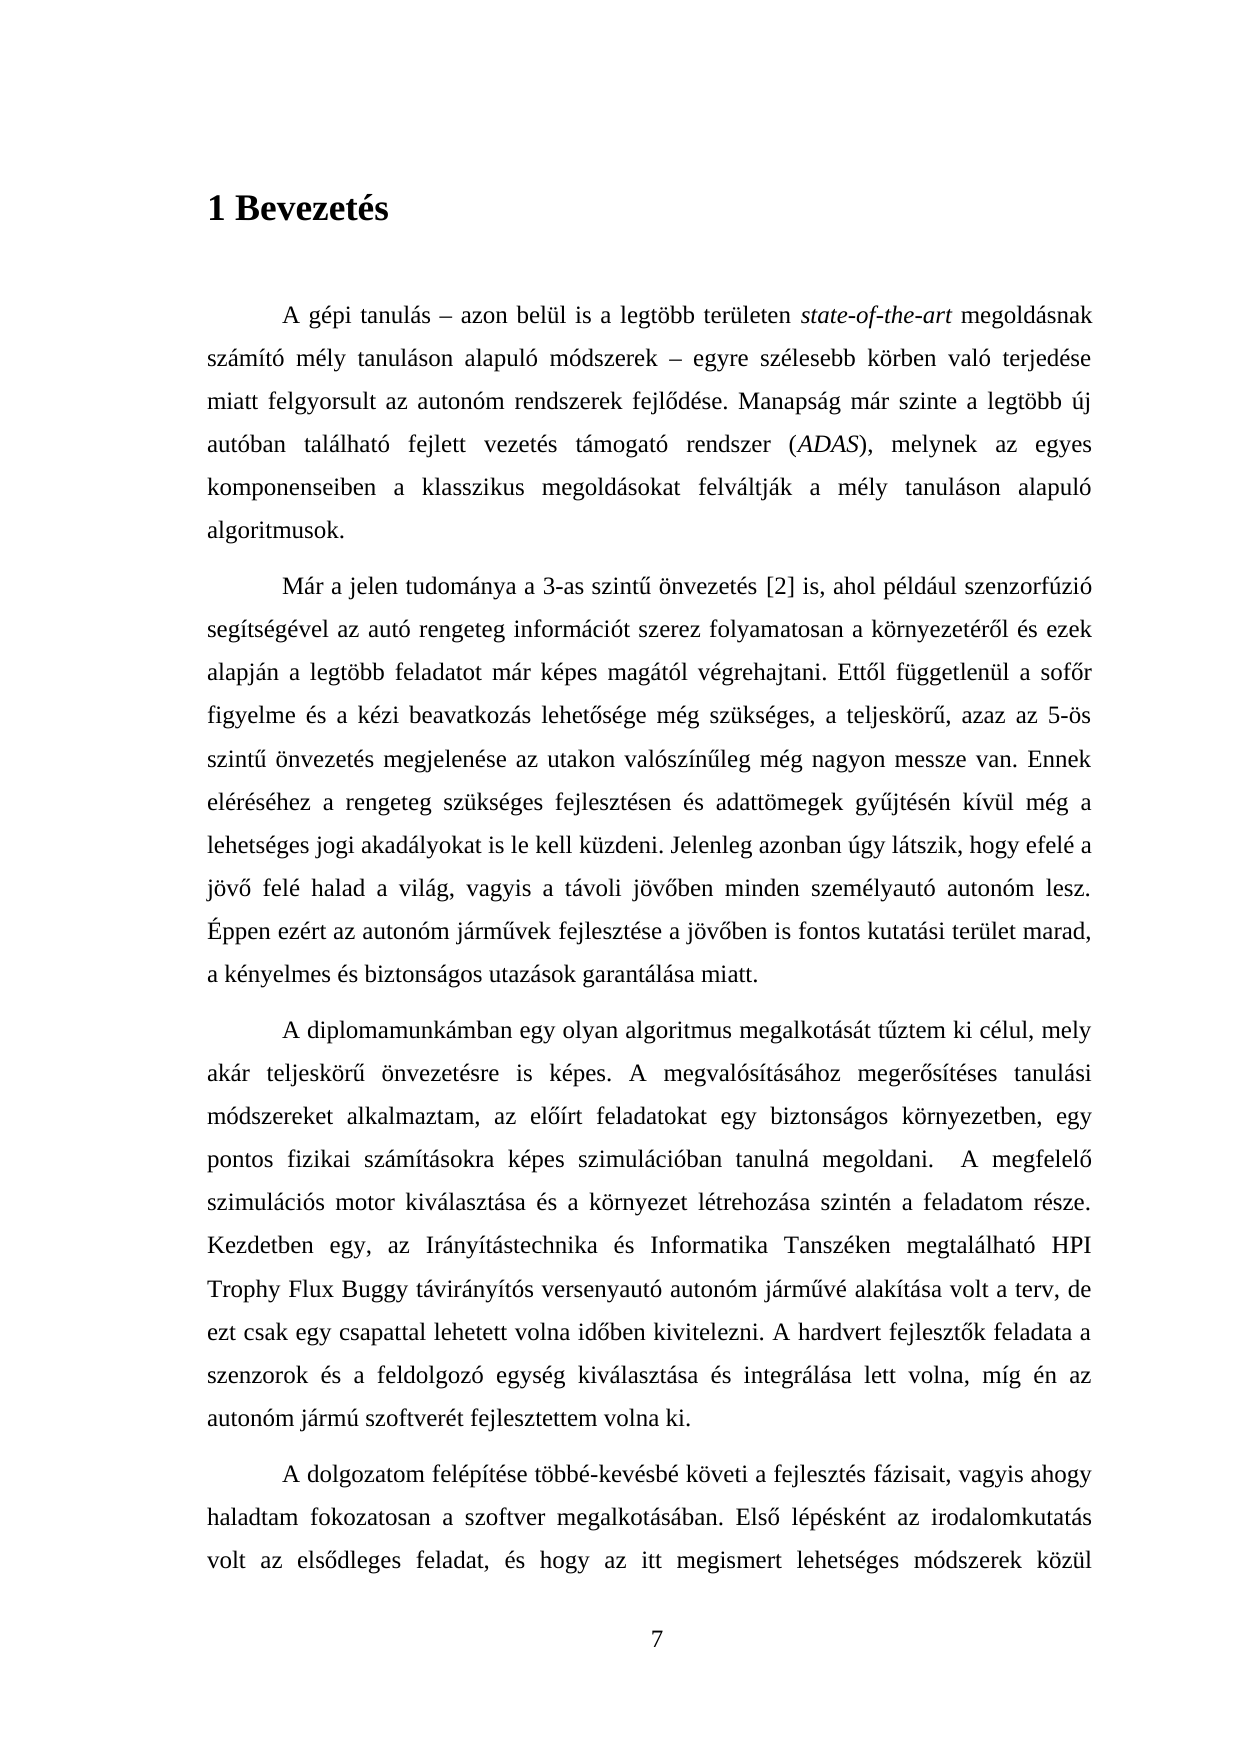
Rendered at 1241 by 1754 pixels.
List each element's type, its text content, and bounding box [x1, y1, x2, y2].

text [207, 1459, 1092, 1574]
subtitle Bevezetés [207, 185, 1092, 228]
text A gépi tanulás – azon belül is a legtöbb területen state-of-the-art megoldásnak számító mély tanuláson alapuló módszerek – egyre szélesebb körben való terjedése miatt felgyorsult az autonóm rendszerek fejlődése. Manapság már szinte a legtöbb új autóban található fejlett vezetés támogató rendszer (ADAS), melynek az egyes komponenseiben a klasszikus megoldásokat felváltják a mély tanuláson alapuló algoritmusok. [207, 300, 1092, 544]
text Már a jelen tudománya a 3-as szintű önvezetés is, ahol például szenzorfúzió segítségével az autó rengeteg információt szerez folyamatosan a környezetéről és ezek alapján a legtöbb feladatot már képes magától végrehajtani. Ettől függetlenül a sofőr figyelme és a kézi beavatkozás lehetősége még szükséges, a teljeskörű, azaz az 5-ös szintű önvezetés megjelenése az utakon valószínűleg még nagyon messze van. Ennek eléréséhez a rengeteg szükséges fejlesztésen és adattömegek gyűjtésén kívül még a lehetséges jogi akadályokat is le kell küzdeni. Jelenleg azonban úgy látszik, hogy efelé a jövő felé halad a világ, vagyis a távoli jövőben minden személyautó autonóm lesz. Éppen ezért az autonóm járművek fejlesztése a jövőben is fontos kutatási terület marad, a kényelmes és biztonságos utazások garantálása miatt. [207, 571, 1092, 988]
text A diplomamunkámban egy olyan algoritmus megalkotását tűztem ki célul, mely akár teljeskörű önvezetésre is képes. A megvalósításához megerősítéses tanulási módszereket alkalmaztam, az előírt feladatokat egy biztonságos környezetben, egy pontos fizikai számításokra képes szimulációban tanulná megoldani. A megfelelő szimulációs motor kiválasztása és a környezet létrehozása szintén a feladatom része. Kezdetben egy, az Irányítástechnika és Informatika Tanszéken megtalálható HPI Trophy Flux Buggy távirányítós versenyautó autonóm járművé alakítása volt a terv, de ezt csak egy csapattal lehetett volna időben kivitelezni. A hardvert fejlesztők feladata a szenzorok és a feldolgozó egység kiválasztása és integrálása lett volna, míg én az autonóm jármú szoftverét fejlesztettem volna ki. [207, 1015, 1092, 1432]
